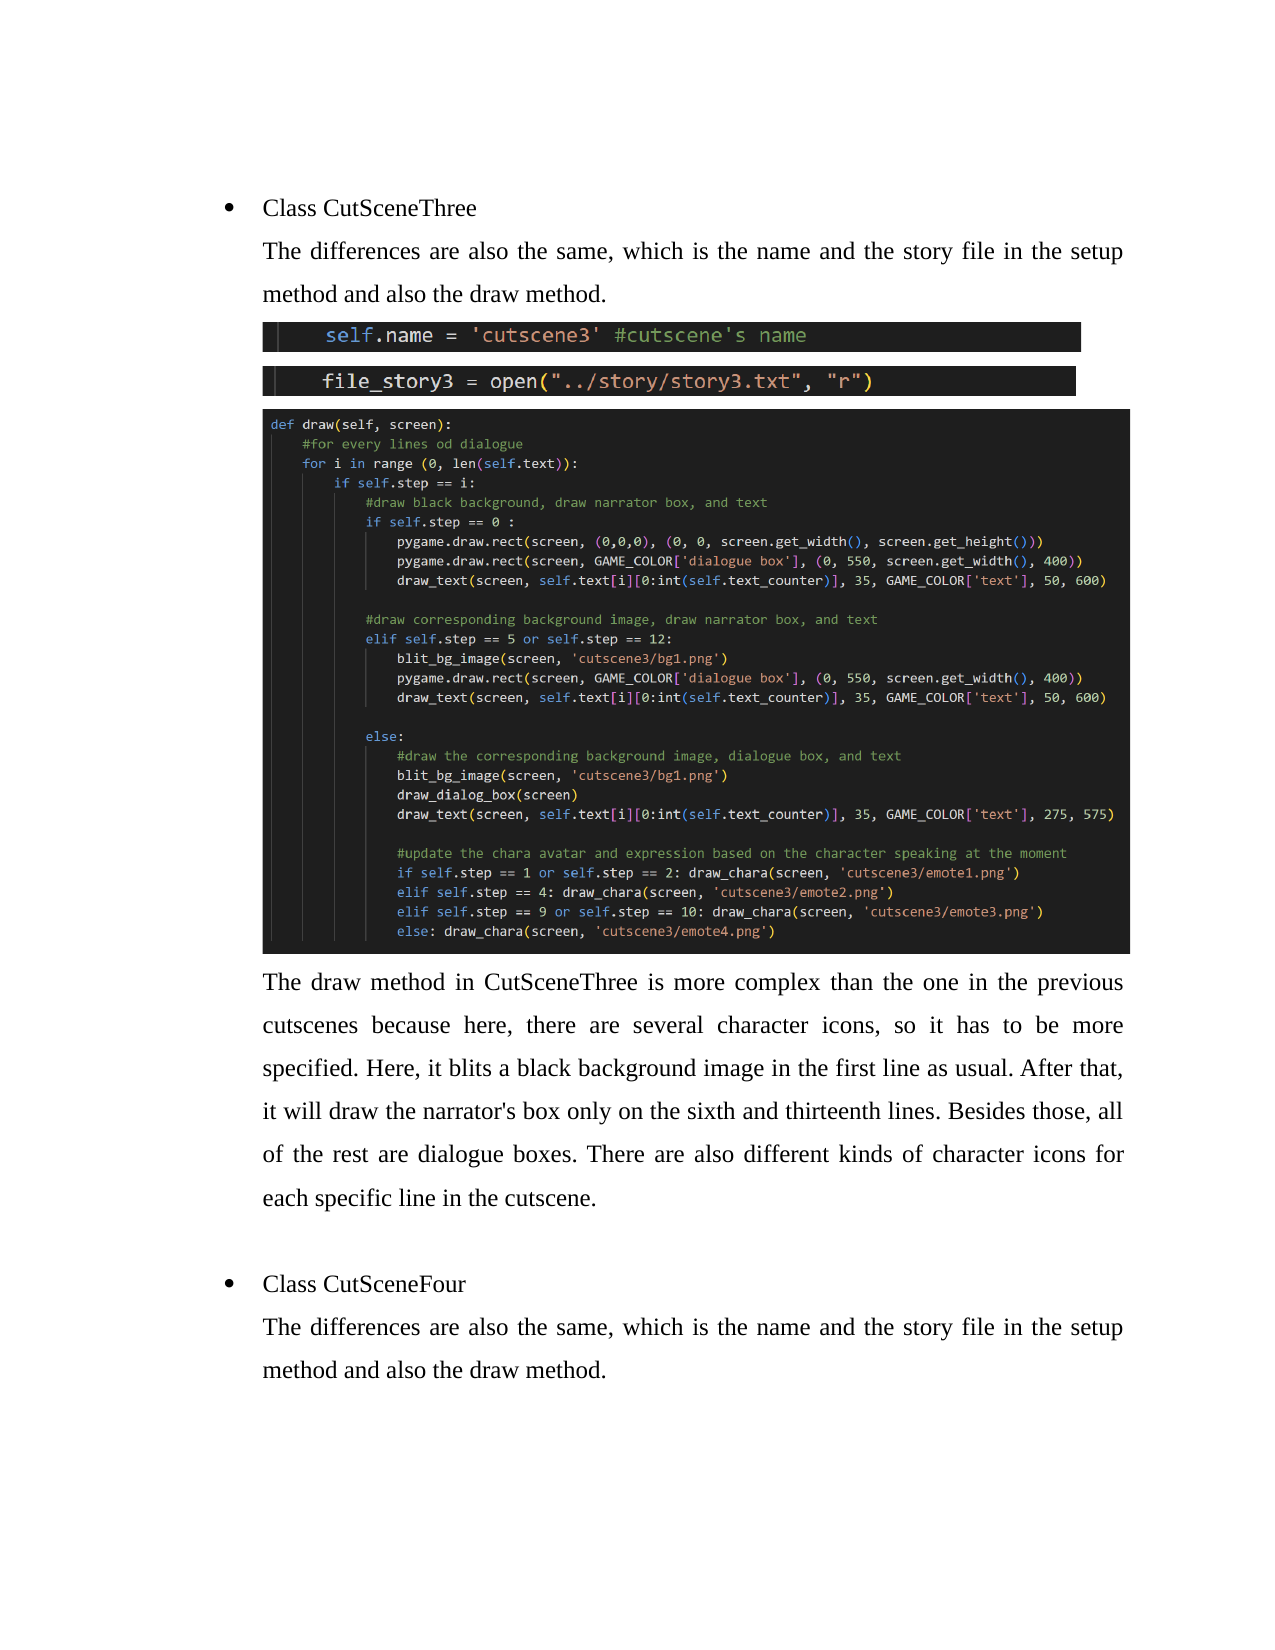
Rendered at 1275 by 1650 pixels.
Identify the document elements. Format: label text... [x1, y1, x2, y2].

picture [262, 322, 1082, 352]
list Class CutSceneFour [225, 1269, 1125, 1298]
picture [262, 366, 1076, 396]
list The draw method in CutSceneThree is more complex than the one in the previous cutscenes because here, there are several character icons, so it has to be more specified. Here, it blits a black background image in the first line as usual. After that, it will draw the narrator's box only on the sixth and thirteenth lines. Besides those, all of the rest are dialogue boxes. There are also different kinds of character icons for each specific line in the cutscene. [262, 967, 1125, 1211]
list The differences are also the same, which is the name and the story file in the setup method and also the draw method. [262, 1312, 1125, 1384]
list Class CutSceneThree [225, 193, 1125, 222]
picture [262, 409, 1130, 954]
list The differences are also the same, which is the name and the story file in the setup method and also the draw method. [262, 236, 1125, 308]
